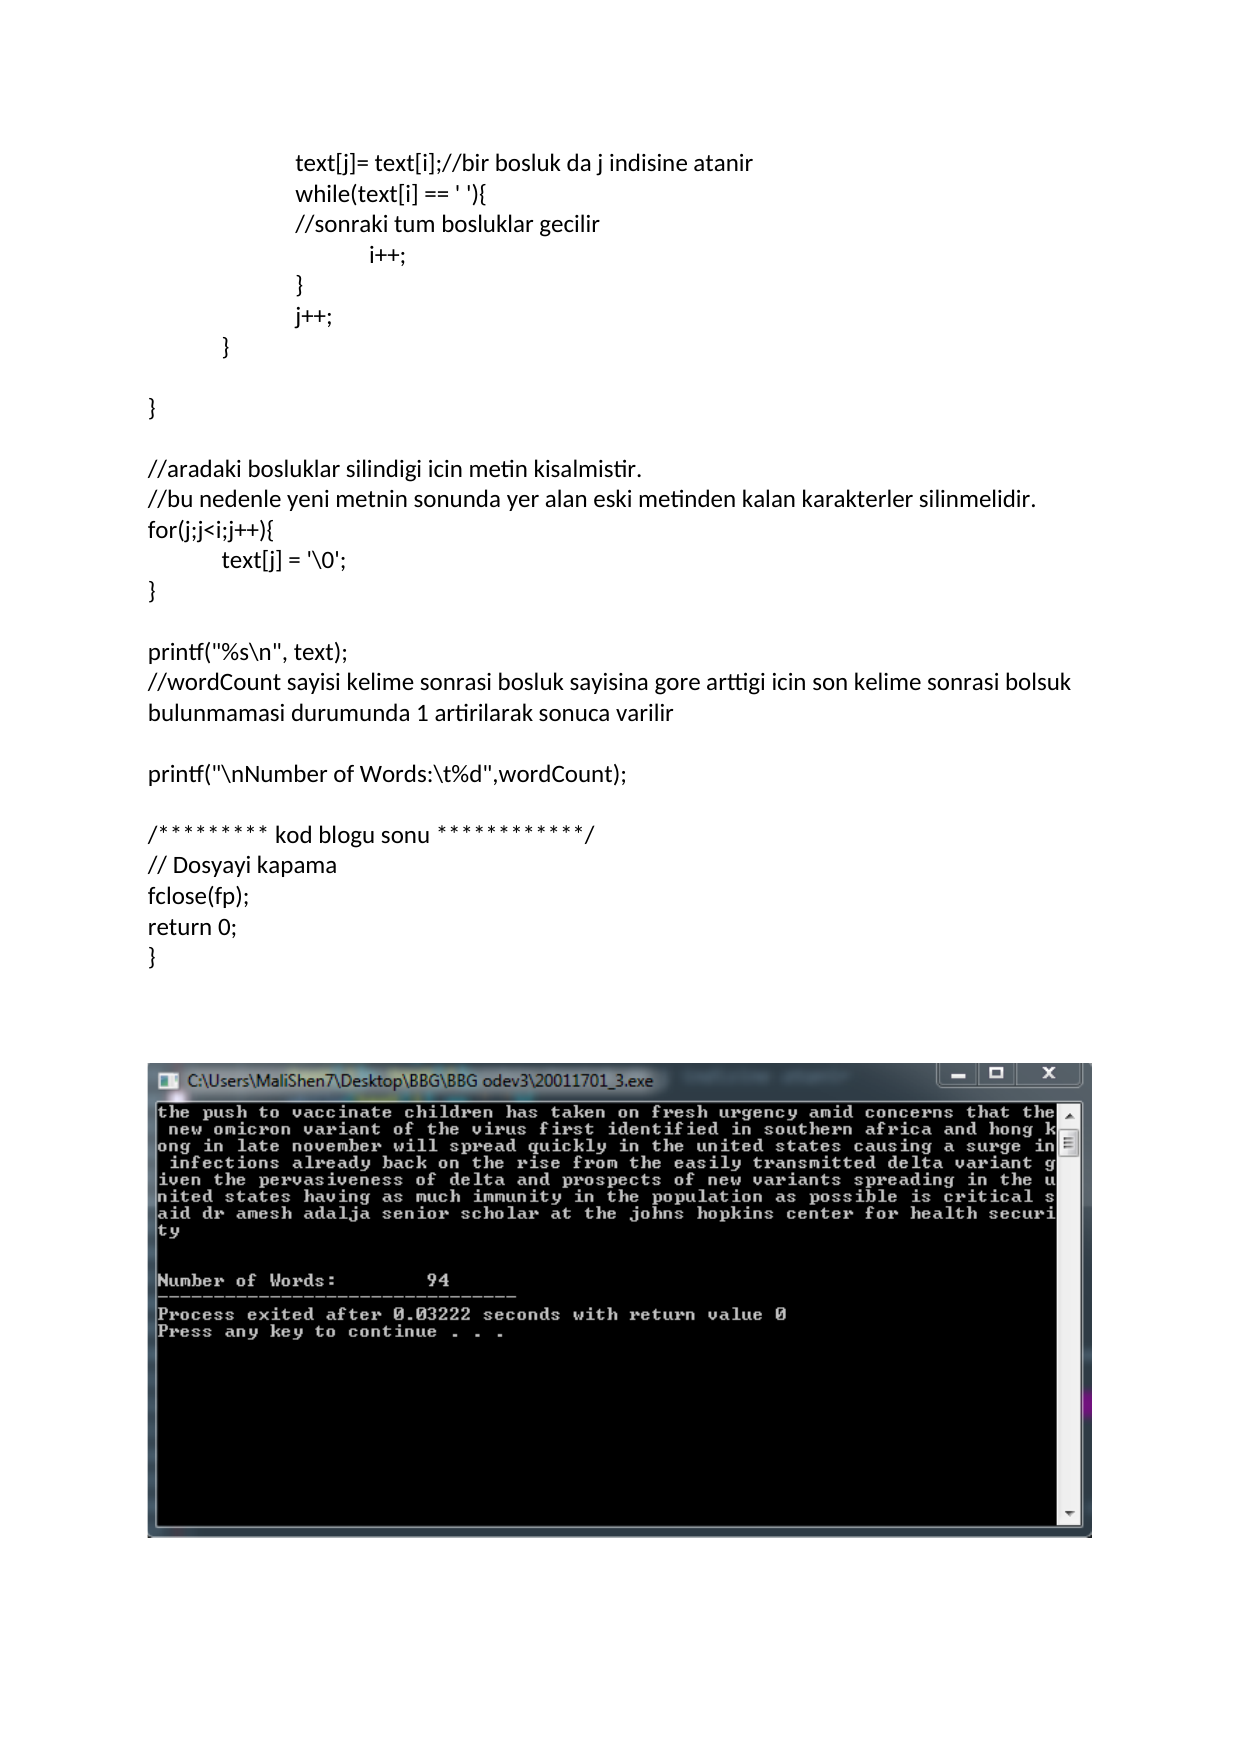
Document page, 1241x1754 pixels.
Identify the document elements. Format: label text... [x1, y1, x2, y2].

text //aradaki bosluklar silindigi icin metin kisalmistir. [148, 453, 1093, 483]
text //bu nedenle yeni metnin sonunda yer alan eski metinden kalan karakterler silinmelidir. [148, 483, 1093, 514]
text fclose(fp); [148, 880, 1093, 911]
text } [148, 331, 1093, 361]
text //wordCount sayisi kelime sonrasi bosluk sayisina gore arttigi icin son kelime sonrasi bolsuk bulunmamasi durumunda 1 artirilarak sonuca varilir [148, 666, 1093, 727]
text text[j] = '\0'; [148, 544, 1093, 575]
text return 0; [148, 911, 1093, 941]
text text[j]= text[i];//bir bosluk da j indisine atanir [148, 148, 1093, 178]
text printf("%s\n", text); [148, 636, 1093, 666]
text printf("\nNumber of Words:\t%d",wordCount); [148, 758, 1093, 788]
picture [147, 1063, 1092, 1538]
text i++; [148, 239, 1093, 270]
text j++; [148, 300, 1093, 331]
text } [148, 270, 1093, 300]
text /********* kod blogu sonu ************/ [148, 819, 1093, 849]
text } [148, 392, 1093, 422]
text // Dosyayi kapama [148, 849, 1093, 880]
text //sonraki tum bosluklar gecilir [148, 209, 1093, 239]
text } [148, 575, 1093, 605]
text while(text[i] == ' '){ [148, 178, 1093, 209]
text } [148, 941, 1093, 972]
text for(j;j<i;j++){ [148, 514, 1093, 544]
